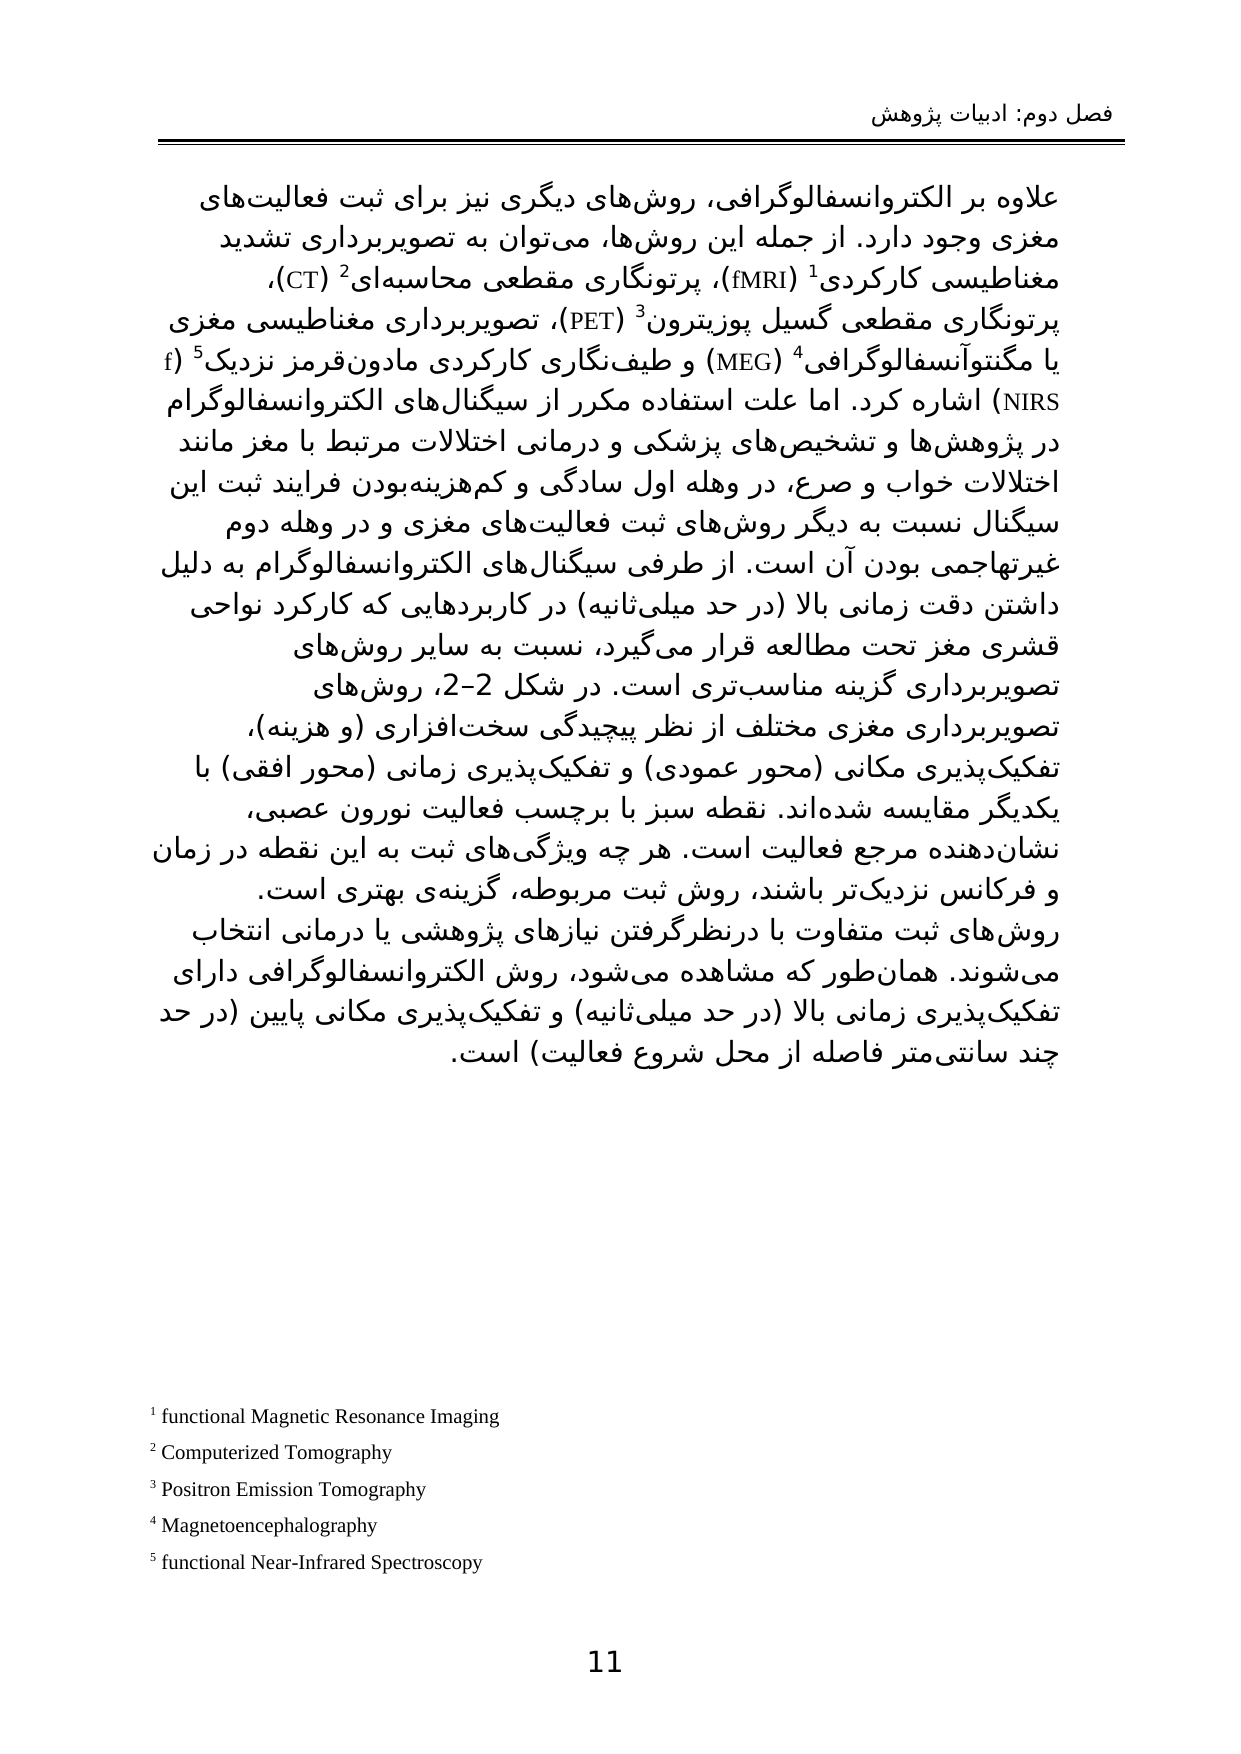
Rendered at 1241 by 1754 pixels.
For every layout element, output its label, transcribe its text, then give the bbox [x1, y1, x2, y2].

text علاوه بر الکتروانسفالوگرافی، روش‌های دیگری نیز برای ثبت فعالیت‌های مغزی وجود دارد. از جمله این روش‌ها، می‌توان به تصویربرداری تشدید مغناطیسی کارکردی (fMRI)، پرتونگاری مقطعی محاسبه‌ای (CT)، پرتونگاری مقطعی گسیل پوزیترون (PET)، تصویربرداری مغناطیسی مغزی یا مگنتوآنسفالوگرافی (MEG) و طیف‌نگاری کارکردی مادون‌قرمز نزدیک (fNIRS) اشاره کرد. اما علت استفاده مکرر از سیگنال‌های الکتروانسفالوگرام در پژوهش‌ها و تشخیص‌های پزشکی و درمانی اختلالات مرتبط با مغز مانند اختلالات خواب و صرع، در وهله اول سادگی و کم‌هزینه‌بودن فرایند ثبت این سیگنال نسبت به دیگر روش‌های ثبت فعالیت‌های مغزی و در وهله دوم غیرتهاجمی بودن آن است. از طرفی سیگنال‌های الکتروانسفالوگرام به دلیل داشتن دقت زمانی بالا (در حد میلی‌ثانیه) در کاربردهایی که کارکرد نواحی قشری مغز تحت مطالعه قرار می‌گیرد، نسبت به سایر روش‌های تصویربرداری گزینه مناسب‌تری است. در شکل ‏2–2، روش‌های تصویربرداری مغزی مختلف از نظر پیچیدگی سخت‌افزاری (و هزینه)، تفکیک‌پذیری مکانی (محور عمودی) و تفکیک‌پذیری زمانی (محور افقی) با یکدیگر مقایسه شده‌اند. نقطه سبز با برچسب فعالیت نورون عصبی، نشان‌دهنده مرجع فعالیت است. هر چه ویژگی‌های ثبت به این نقطه در زمان و فرکانس نزدیک‌تر باشند، روش ثبت مربوطه، گزینه‌ی بهتری است. روش‌های ثبت متفاوت با درنظرگرفتن نیازهای پژوهشی یا درمانی انتخاب می‌شوند. همان‌طور که مشاهده می‌شود، روش الکتروانسفالوگرافی دارای تفکیک‌پذیری زمانی بالا (در حد میلی‌ثانیه) و تفکیک‌پذیری مکانی پایین (در حد چند سانتی‌متر فاصله از محل شروع فعالیت) است. [150, 180, 1060, 1069]
